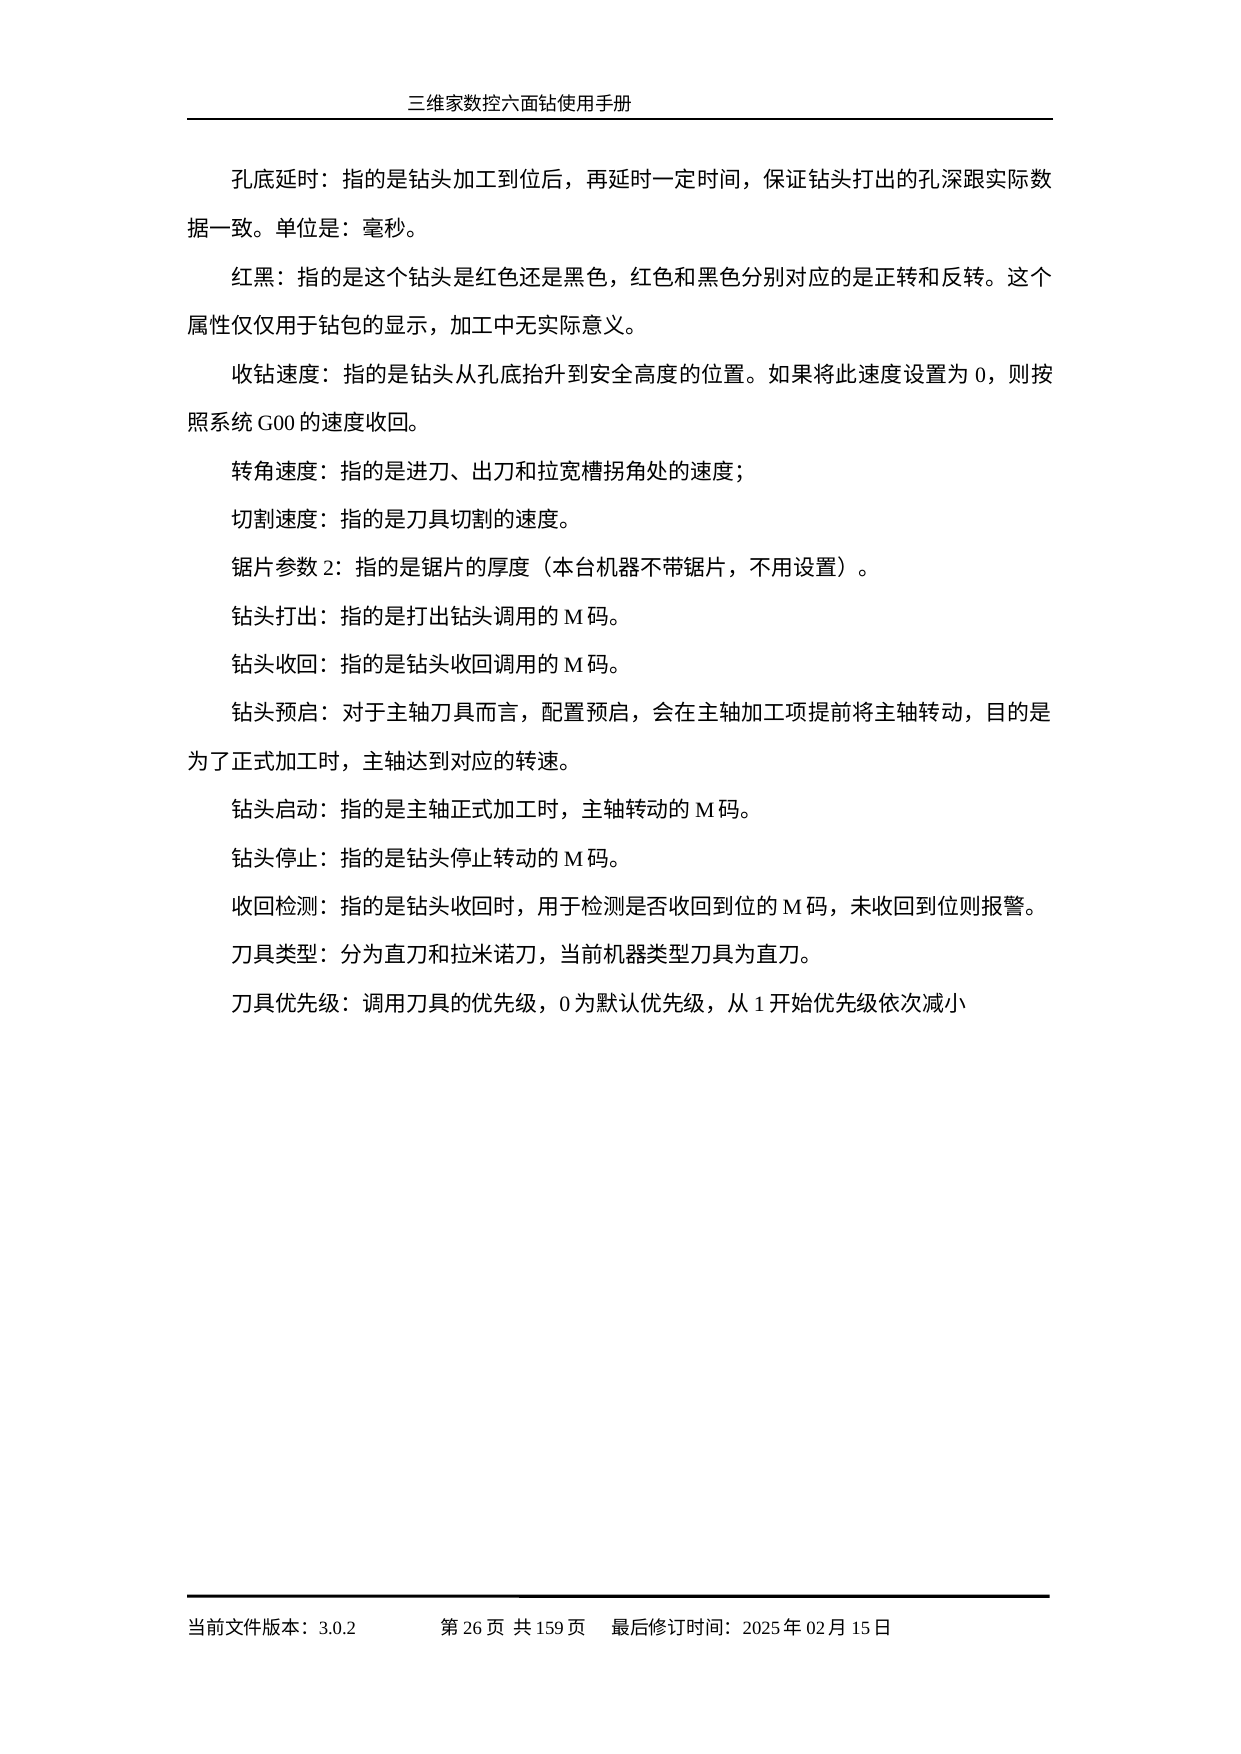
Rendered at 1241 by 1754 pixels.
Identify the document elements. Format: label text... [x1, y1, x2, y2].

text 收回检测：指的是钻头收回时，用于检测是否收回到位的M码，未收回到位则报警。 [187, 889, 1053, 921]
text 钻头停止：指的是钻头停止转动的M码。 [187, 840, 1053, 873]
text 钻头收回：指的是钻头收回调用的M码。 [187, 647, 1053, 679]
text 刀具类型：分为直刀和拉米诺刀，当前机器类型刀具为直刀。 [187, 937, 1053, 969]
text 钻头预启：对于主轴刀具而言，配置预启，会在主轴加工项提前将主轴转动，目的是为了正式加工时，主轴达到对应的转速。 [187, 695, 1053, 776]
text 锯片参数2：指的是锯片的厚度（本台机器不带锯片，不用设置）。 [187, 550, 1053, 582]
text 红黑：指的是这个钻头是红色还是黑色，红色和黑色分别对应的是正转和反转。这个属性仅仅用于钻包的显示，加工中无实际意义。 [187, 259, 1053, 340]
text 孔底延时：指的是钻头加工到位后，再延时一定时间，保证钻头打出的孔深跟实际数据一致。单位是：毫秒。 [187, 162, 1053, 243]
text 刀具优先级：调用刀具的优先级，0为默认优先级，从1开始优先级依次减小 [187, 985, 1053, 1018]
text 转角速度：指的是进刀、出刀和拉宽槽拐角处的速度； [187, 453, 1053, 486]
text 钻头打出：指的是打出钻头调用的M码。 [187, 598, 1053, 631]
text 收钻速度：指的是钻头从孔底抬升到安全高度的位置。如果将此速度设置为0，则按照系统G00的速度收回。 [187, 356, 1053, 437]
text 切割速度：指的是刀具切割的速度。 [187, 502, 1053, 534]
text 钻头启动：指的是主轴正式加工时，主轴转动的M码。 [187, 792, 1053, 824]
